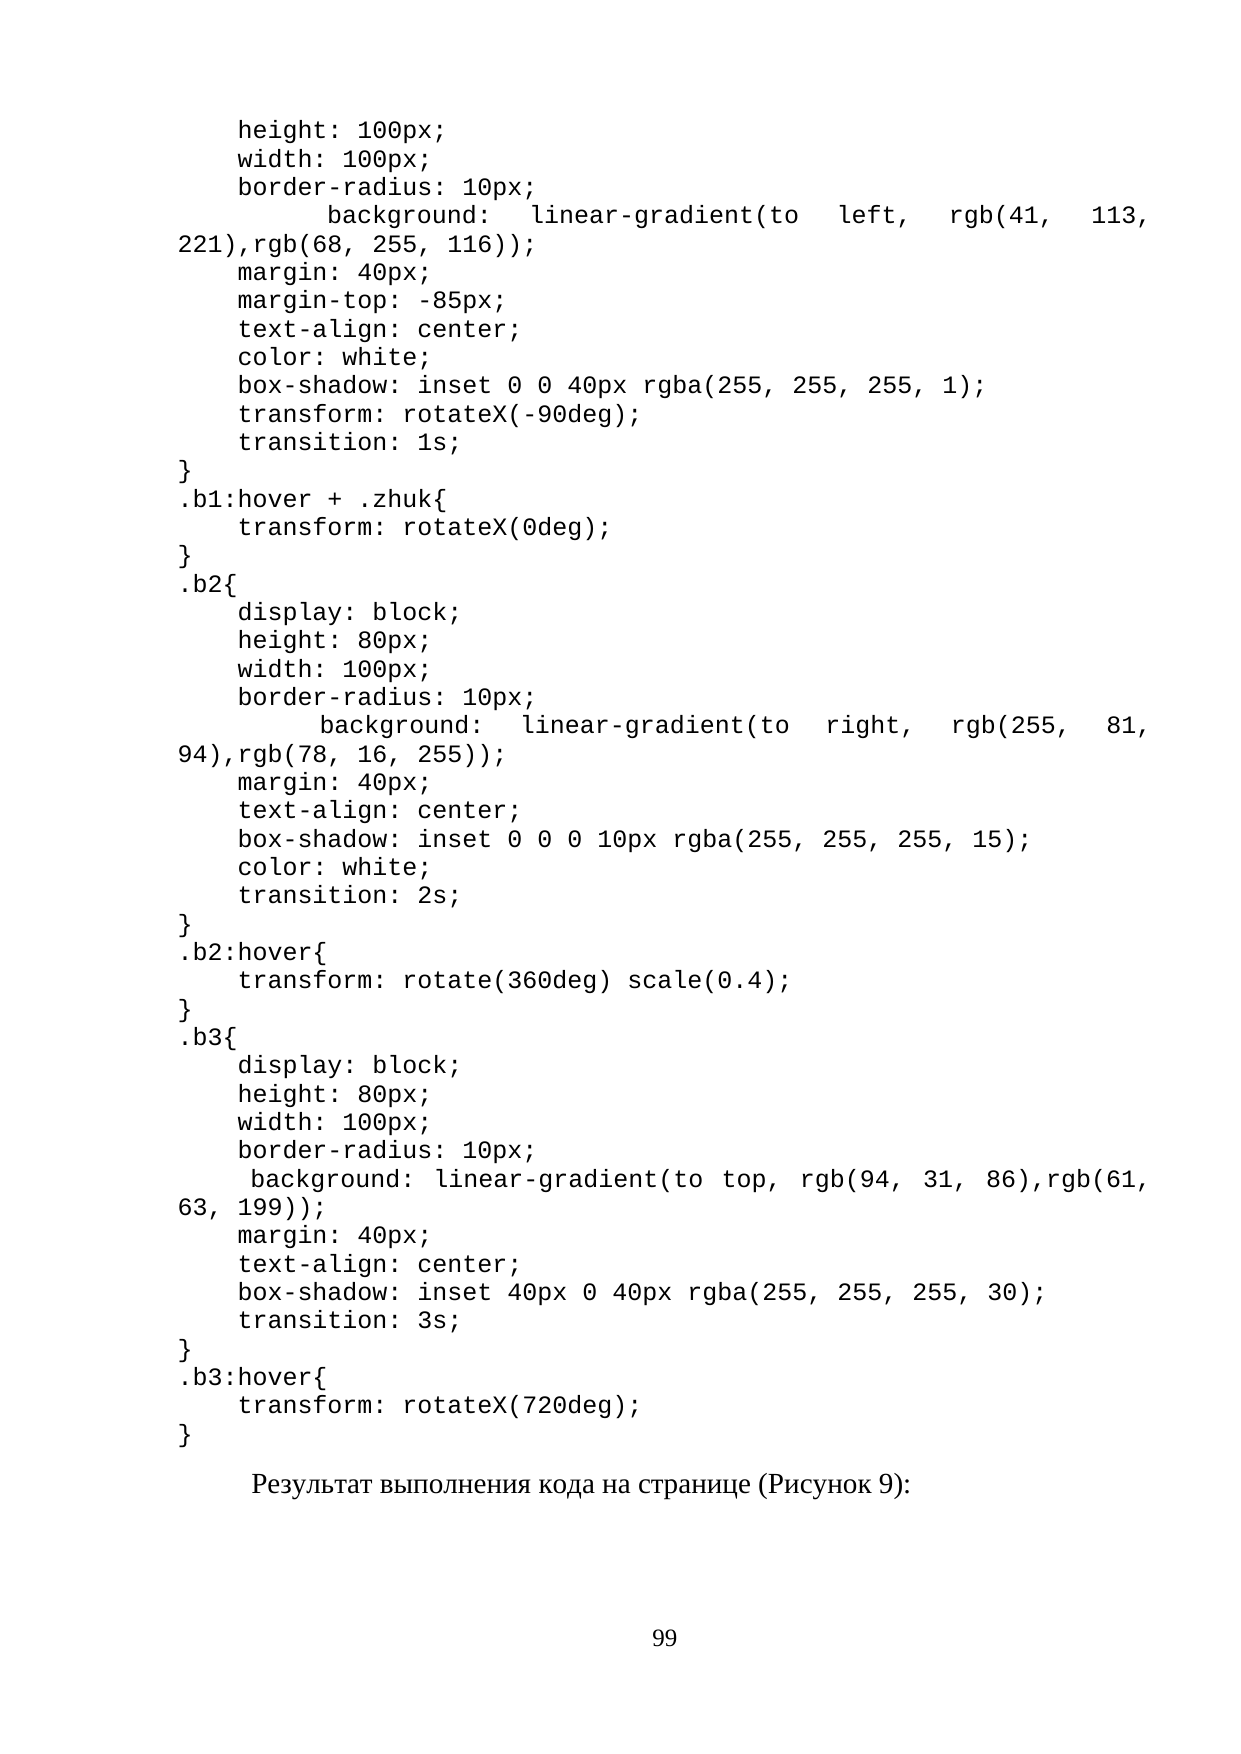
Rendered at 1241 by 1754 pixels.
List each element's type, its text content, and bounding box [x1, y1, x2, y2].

text .b3:hover{ [177, 1365, 1152, 1393]
text transition: 2s; [177, 883, 1152, 911]
text color: white; [177, 855, 1152, 883]
text transform: rotateX(0deg); [177, 515, 1152, 543]
text Результат выполнения кода на странице (Рисунок 9): [177, 1466, 1152, 1500]
text border-radius: 10px; [177, 1138, 1152, 1166]
text transform: rotateX(720deg); [177, 1393, 1152, 1421]
text width: 100px; [177, 146, 1152, 175]
text } [177, 458, 1152, 486]
text transition: 3s; [177, 1308, 1152, 1336]
text display: block; [177, 1053, 1152, 1081]
text .b1:hover + .zhuk{ [177, 486, 1152, 515]
text background: linear-gradient(to right, rgb(255, 81, 94),rgb(78, 16, 255)); [177, 713, 1152, 770]
text border-radius: 10px; [177, 685, 1152, 713]
text transform: rotateX(-90deg); [177, 401, 1152, 430]
text box-shadow: inset 0 0 0 10px rgba(255, 255, 255, 15); [177, 826, 1152, 855]
text .b2{ [177, 571, 1152, 600]
text text-align: center; [177, 798, 1152, 826]
text box-shadow: inset 40px 0 40px rgba(255, 255, 255, 30); [177, 1280, 1152, 1308]
text height: 80px; [177, 1081, 1152, 1110]
text display: block; [177, 600, 1152, 628]
text transition: 1s; [177, 430, 1152, 458]
text } [177, 996, 1152, 1025]
text width: 100px; [177, 656, 1152, 685]
text } [177, 1421, 1152, 1450]
text width: 100px; [177, 1110, 1152, 1138]
text margin: 40px; [177, 260, 1152, 288]
text } [177, 543, 1152, 571]
text .b3{ [177, 1025, 1152, 1053]
text } [177, 1336, 1152, 1365]
text margin: 40px; [177, 770, 1152, 798]
text background: linear-gradient(to left, rgb(41, 113, 221),rgb(68, 255, 116)); [177, 203, 1152, 260]
text background: linear-gradient(to top, rgb(94, 31, 86),rgb(61, 63, 199)); [177, 1166, 1152, 1223]
text box-shadow: inset 0 0 40px rgba(255, 255, 255, 1); [177, 373, 1152, 401]
text height: 100px; [177, 118, 1152, 146]
text } [177, 911, 1152, 940]
text color: white; [177, 345, 1152, 373]
text text-align: center; [177, 1251, 1152, 1280]
text .b2:hover{ [177, 940, 1152, 968]
text text-align: center; [177, 316, 1152, 345]
text margin: 40px; [177, 1223, 1152, 1251]
text border-radius: 10px; [177, 175, 1152, 203]
text margin-top: -85px; [177, 288, 1152, 316]
text transform: rotate(360deg) scale(0.4); [177, 968, 1152, 996]
text height: 80px; [177, 628, 1152, 656]
